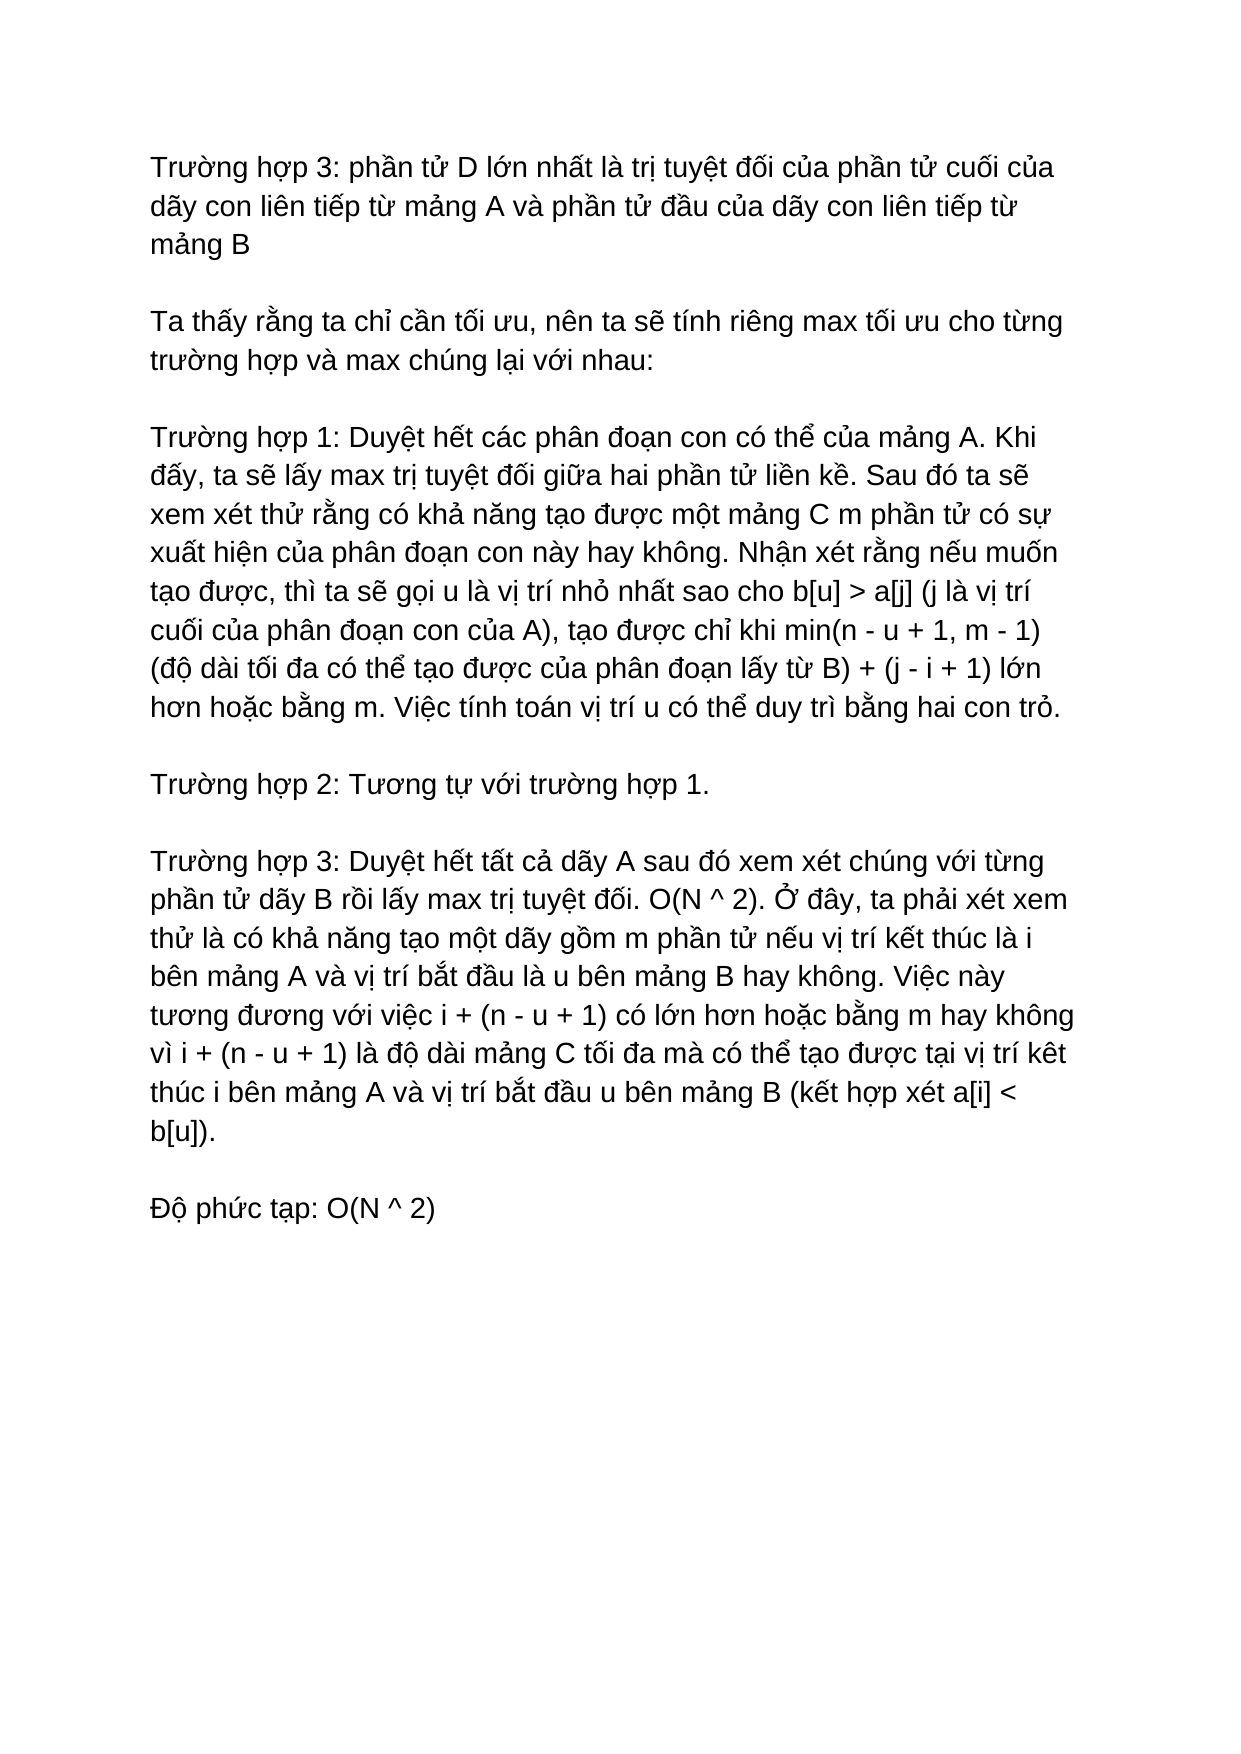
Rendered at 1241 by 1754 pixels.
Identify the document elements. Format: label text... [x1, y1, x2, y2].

text Trường hợp 2: Tương tự với trường hợp 1. [150, 767, 1090, 800]
text Độ phức tạp: O(N ^ 2) [150, 1191, 1090, 1224]
text Ta thấy rằng ta chỉ cần tối ưu, nên ta sẽ tính riêng max tối ưu cho từng trường hợp và max chúng lại với nhau: [150, 304, 1090, 376]
text Trường hợp 1: Duyệt hết các phân đoạn con có thể của mảng A. Khi đấy, ta sẽ lấy max trị tuyệt đối giữa hai phần tử liền kề. Sau đó ta sẽ xem xét thử rằng có khả năng tạo được một mảng C m phần tử có sự xuất hiện của phân đoạn con này hay không. Nhận xét rằng nếu muốn tạo được, thì ta sẽ gọi u là vị trí nhỏ nhất sao cho b[u] > a[j] (j là vị trí cuối của phân đoạn con của A), tạo được chỉ khi min(n - u + 1, m - 1) (độ dài tối đa có thể tạo được của phân đoạn lấy từ B) + (j - i + 1) lớn hơn hoặc bằng m. Việc tính toán vị trí u có thể duy trì bằng hai con trỏ. [150, 420, 1090, 723]
text Trường hợp 3: Duyệt hết tất cả dãy A sau đó xem xét chúng với từng phần tử dãy B rồi lấy max trị tuyệt đối. O(N ^ 2). Ở đây, ta phải xét xem thử là có khả năng tạo một dãy gồm m phần tử nếu vị trí kết thúc là i bên mảng A và vị trí bắt đầu là u bên mảng B hay không. Việc này tương đương với việc i + (n - u + 1) có lớn hơn hoặc bằng m hay không vì i + (n - u + 1) là độ dài mảng C tối đa mà có thể tạo được tại vị trí kêt thúc i bên mảng A và vị trí bắt đầu u bên mảng B (kết hợp xét a[i] < b[u]). [150, 844, 1090, 1147]
text Trường hợp 3: phần tử D lớn nhất là trị tuyệt đối của phần tử cuối của dãy con liên tiếp từ mảng A và phần tử đầu của dãy con liên tiếp từ mảng B [150, 150, 1090, 261]
